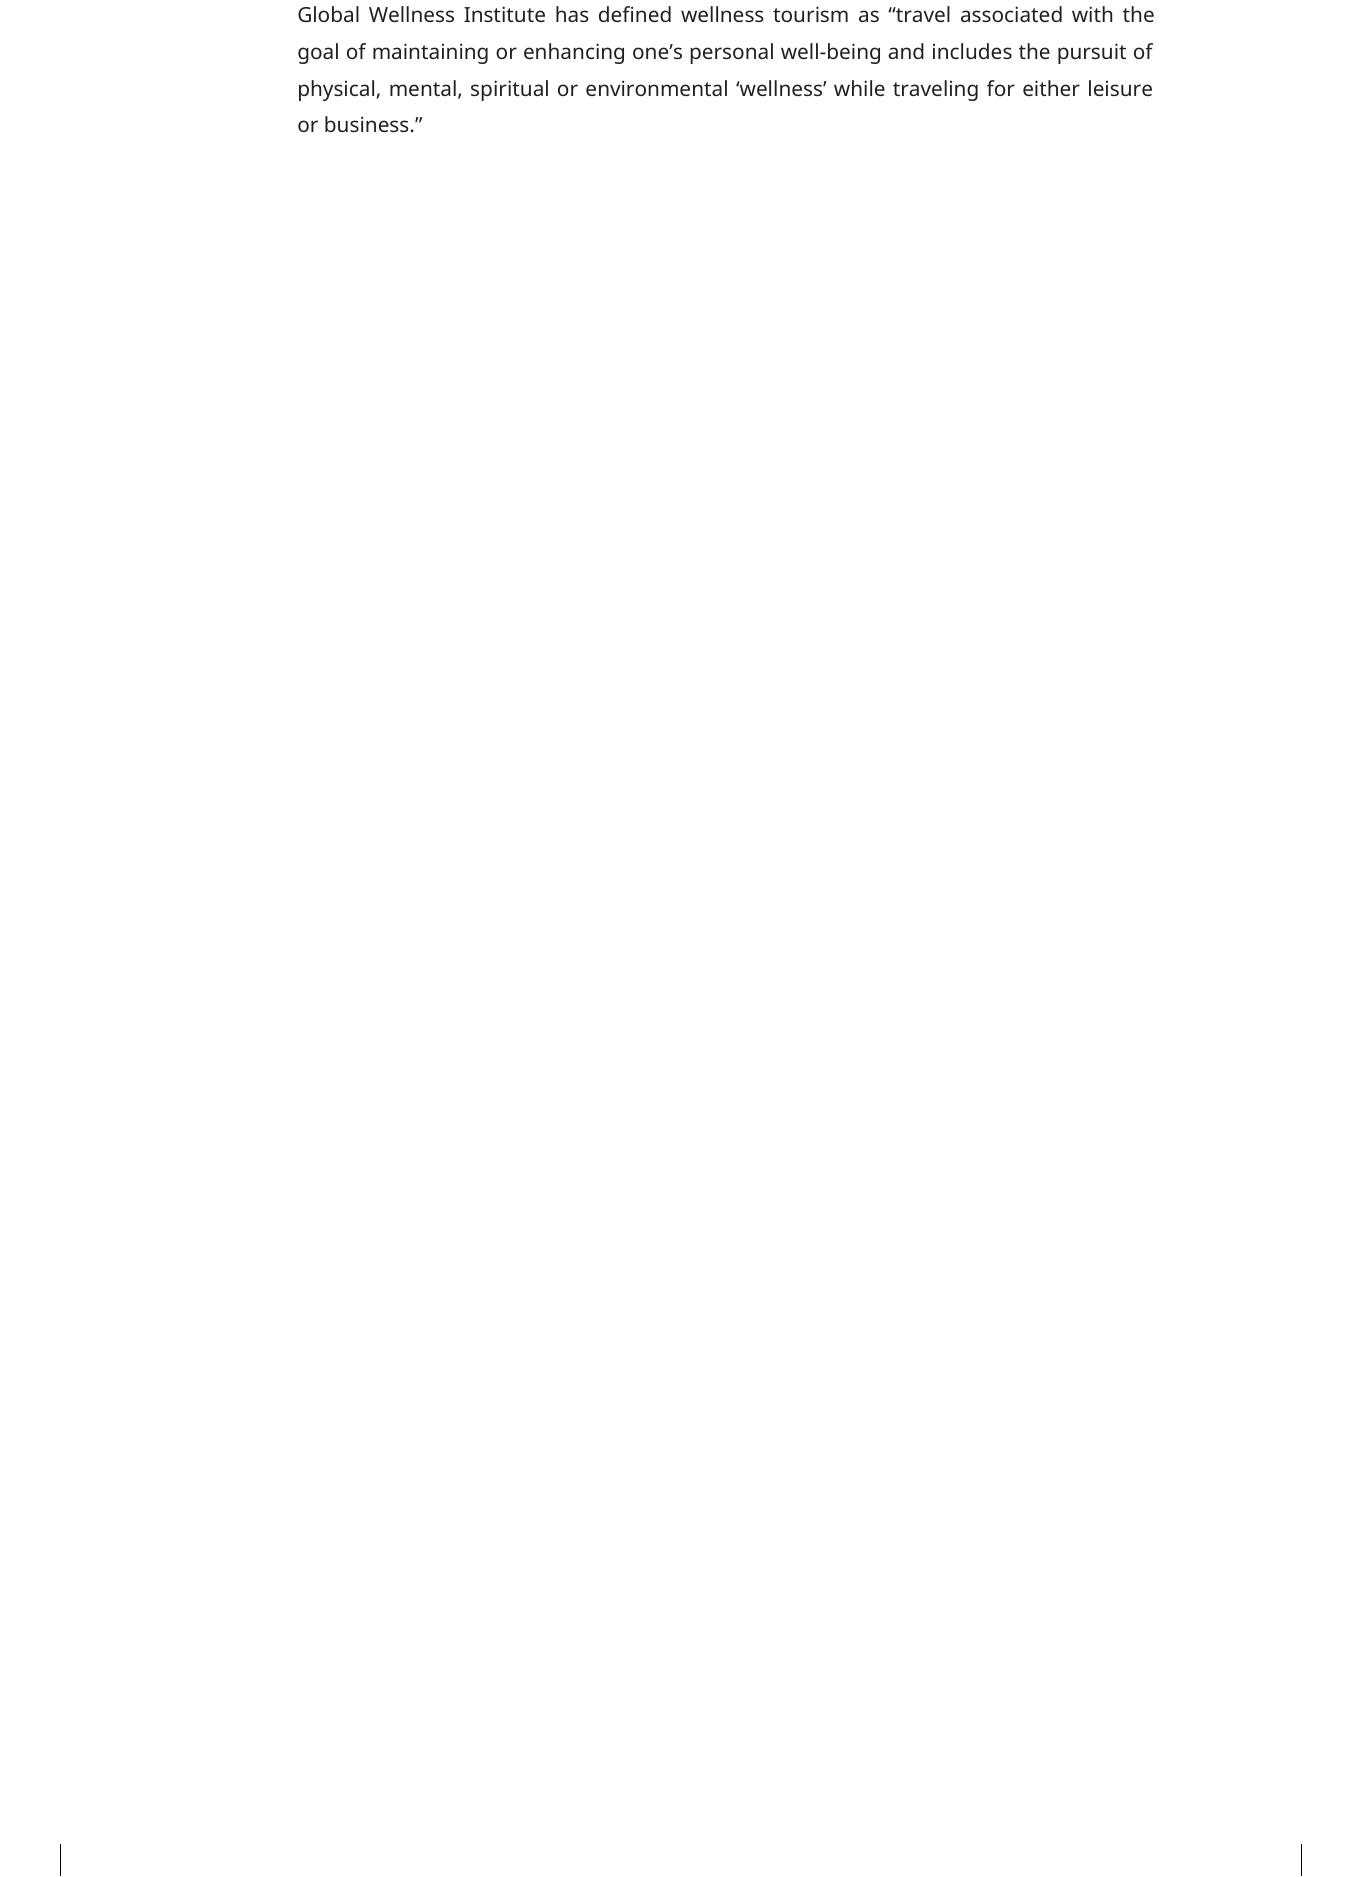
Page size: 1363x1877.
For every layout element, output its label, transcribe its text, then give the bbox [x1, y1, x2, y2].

text Global Wellness Institute has defined wellness tourism as “travel associated with the goal of maintaining or enhancing one’s personal well-being and includes the pursuit of physical, mental, spiritual or environmental ‘wellness’ while traveling for either leisure or business.” [297, 0, 1154, 139]
